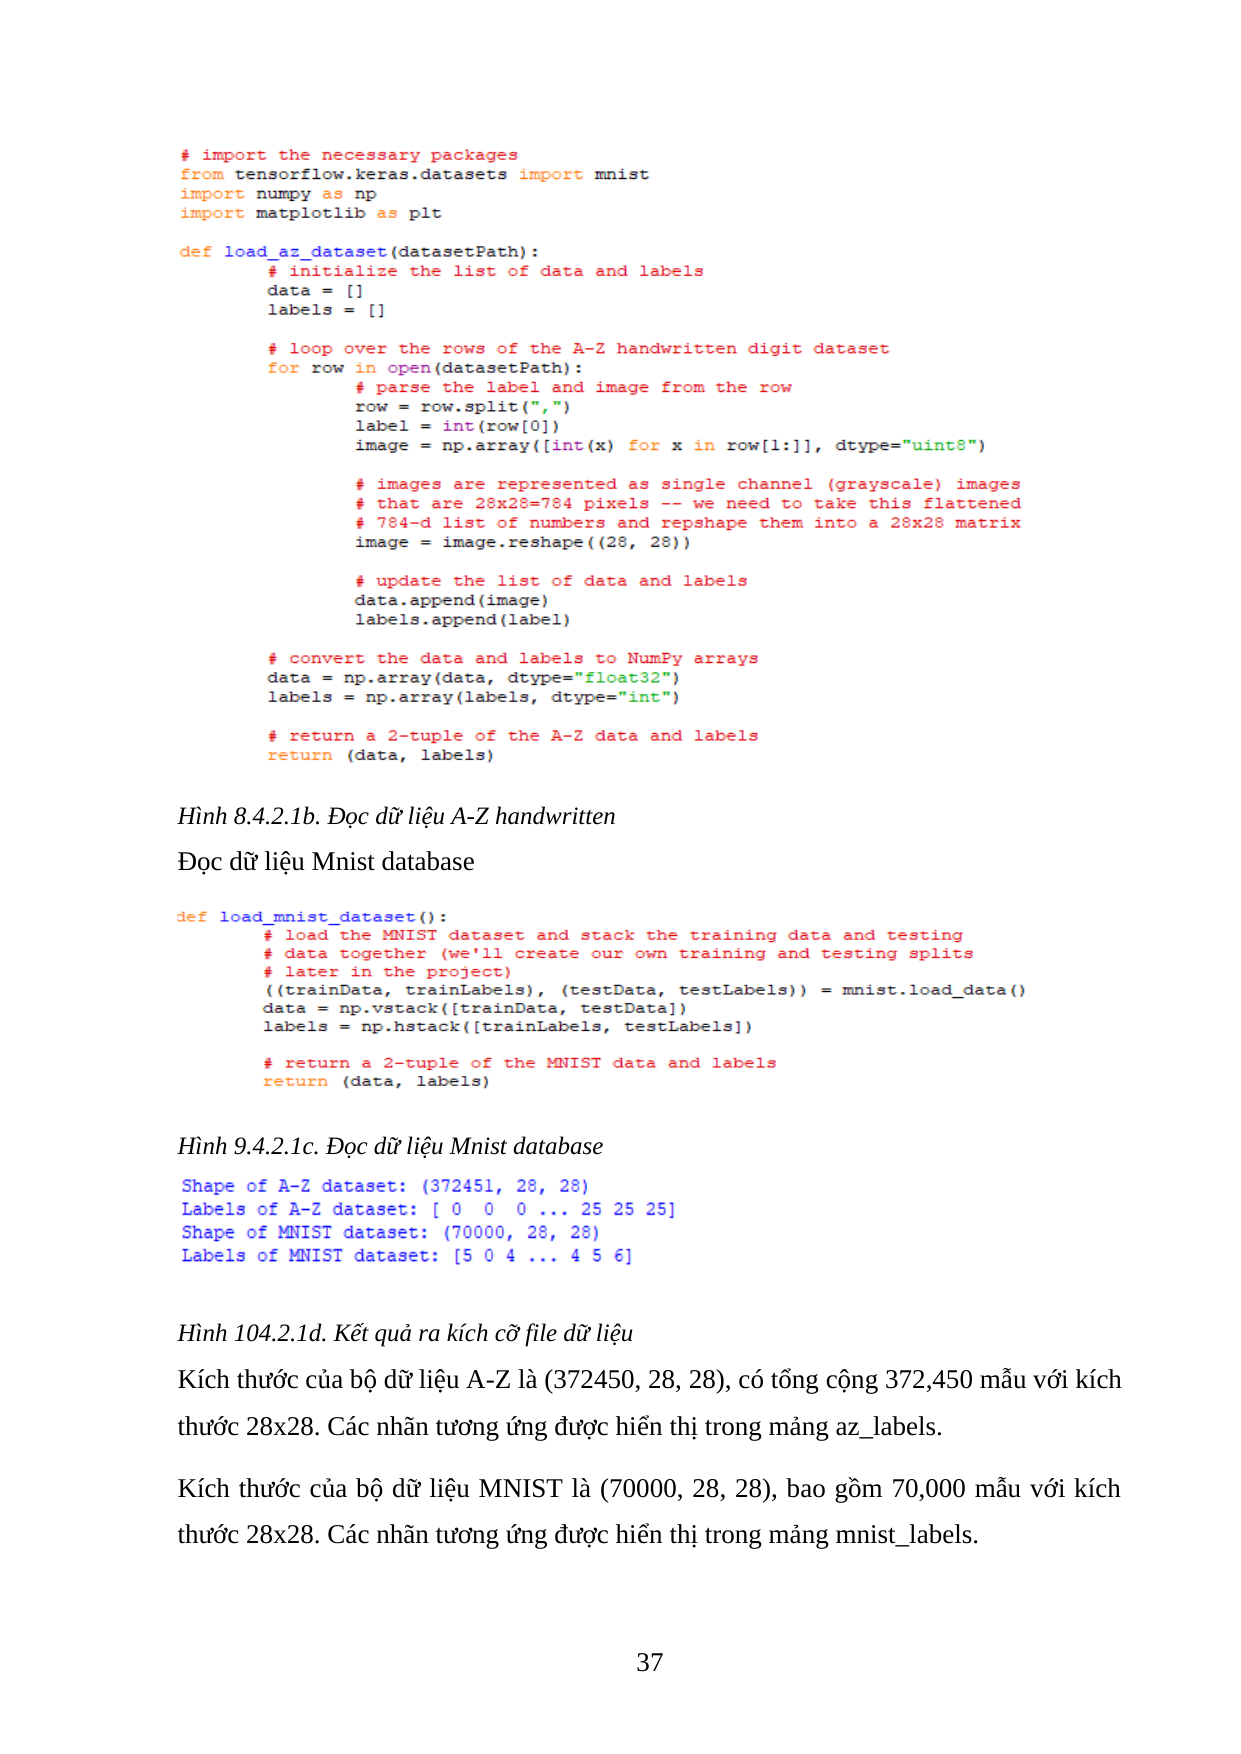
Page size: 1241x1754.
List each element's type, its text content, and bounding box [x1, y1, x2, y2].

text Đọc dữ liệu Mnist database [177, 845, 1122, 876]
picture [177, 147, 1123, 773]
picture [177, 1175, 695, 1291]
text Kích thước của bộ dữ liệu MNIST là (70000, 28, 28), bao gồm 70,000 mẫu với kích thước 28x28. Các nhãn tương ứng được hiển thị trong mảng mnist_labels. [177, 1472, 1122, 1550]
text Kích thước của bộ dữ liệu A-Z là (372450, 28, 28), có tổng cộng 372,450 mẫu với kích thước 28x28. Các nhãn tương ứng được hiển thị trong mảng az_labels. [177, 1363, 1122, 1441]
picture [177, 907, 1040, 1103]
